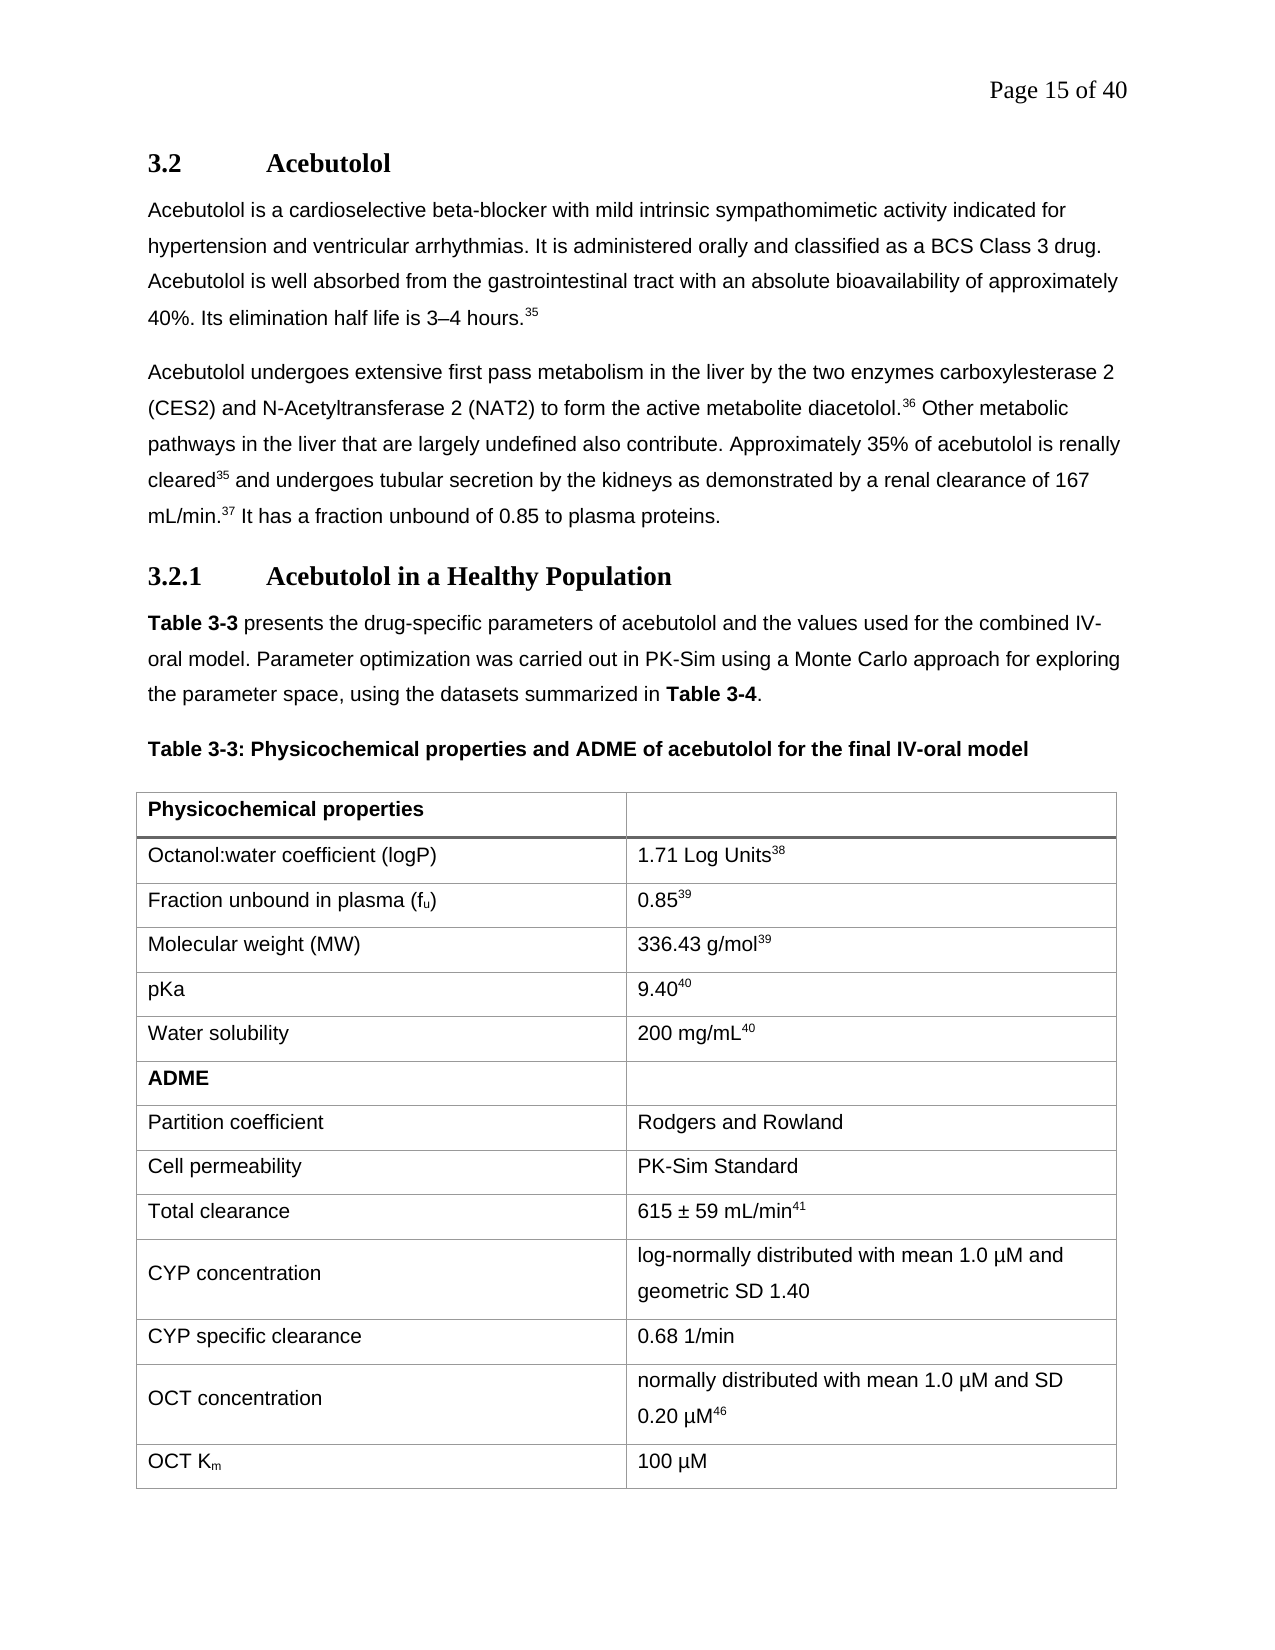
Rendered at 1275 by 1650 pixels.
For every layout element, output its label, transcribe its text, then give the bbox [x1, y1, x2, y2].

table_cell ADME [137, 1062, 626, 1105]
table_cell Total clearance [137, 1195, 626, 1238]
table_header Physicochemical properties [137, 793, 626, 836]
text Acebutolol undergoes extensive first pass metabolism in the liver by the two enzymes carboxylesterase 2 (CES2) and N-Acetyltransferase 2 (NAT2) to form the active metabolite diacetolol.36 Other metabolic pathways in the liver that are largely undefined also contribute. Approximately 35% of acebutolol is renally cleared35 and undergoes tubular secretion by the kidneys as demonstrated by a renal clearance of 167 mL/min.37 It has a fraction unbound of 0.85 to plasma proteins. [148, 360, 1127, 528]
table_cell 0.8539 [627, 884, 1116, 927]
text Acebutolol is a cardioselective beta-blocker with mild intrinsic sympathomimetic activity indicated for hypertension and ventricular arrhythmias. It is administered orally and classified as a BCS Class 3 drug. Acebutolol is well absorbed from the gastrointestinal tract with an absolute bioavailability of approximately 40%. Its elimination half life is 3–4 hours.35 [148, 197, 1127, 329]
table_cell Molecular weight (MW) [137, 928, 626, 972]
table_cell 100 µM [627, 1445, 1116, 1488]
table_cell pKa [137, 973, 626, 1016]
table_cell 615 ± 59 mL/min41 [627, 1195, 1116, 1238]
subtitle Acebutolol in a Healthy Population [148, 561, 1127, 592]
table_cell Rodgers and Rowland [627, 1106, 1116, 1149]
table_cell Water solubility [137, 1017, 626, 1061]
table_cell 200 mg/mL40 [627, 1017, 1116, 1061]
table_cell Cell permeability [137, 1151, 626, 1194]
table_cell Fraction unbound in plasma (fu) [137, 884, 626, 927]
table_cell 9.4040 [627, 973, 1116, 1016]
table_cell OCT Km [137, 1445, 626, 1488]
text Table 3-3: Physicochemical properties and ADME of acebutolol for the final IV-oral model [148, 737, 1127, 761]
table_header [627, 793, 1116, 836]
table_cell Octanol:water coefficient (logP) [137, 839, 626, 883]
table_cell 336.43 g/mol39 [627, 928, 1116, 972]
table_cell normally distributed with mean 1.0 µM and SD 0.20 µM46 [627, 1365, 1116, 1444]
table_cell [627, 1062, 1116, 1105]
table_cell CYP specific clearance [137, 1320, 626, 1363]
subtitle Acebutolol [148, 148, 1127, 179]
table_cell 1.71 Log Units38 [627, 839, 1116, 883]
table_cell PK-Sim Standard [627, 1151, 1116, 1194]
table_cell CYP concentration [137, 1240, 626, 1319]
table_cell log-normally distributed with mean 1.0 µM and geometric SD 1.40 [627, 1240, 1116, 1319]
table_cell OCT concentration [137, 1365, 626, 1444]
table_cell Partition coefficient [137, 1106, 626, 1149]
table_cell 0.68 1/min [627, 1320, 1116, 1363]
text Table 3-3 presents the drug-specific parameters of acebutolol and the values used for the combined IV-oral model. Parameter optimization was carried out in PK-Sim using a Monte Carlo approach for exploring the parameter space, using the datasets summarized in Table 3-4. [148, 610, 1127, 706]
